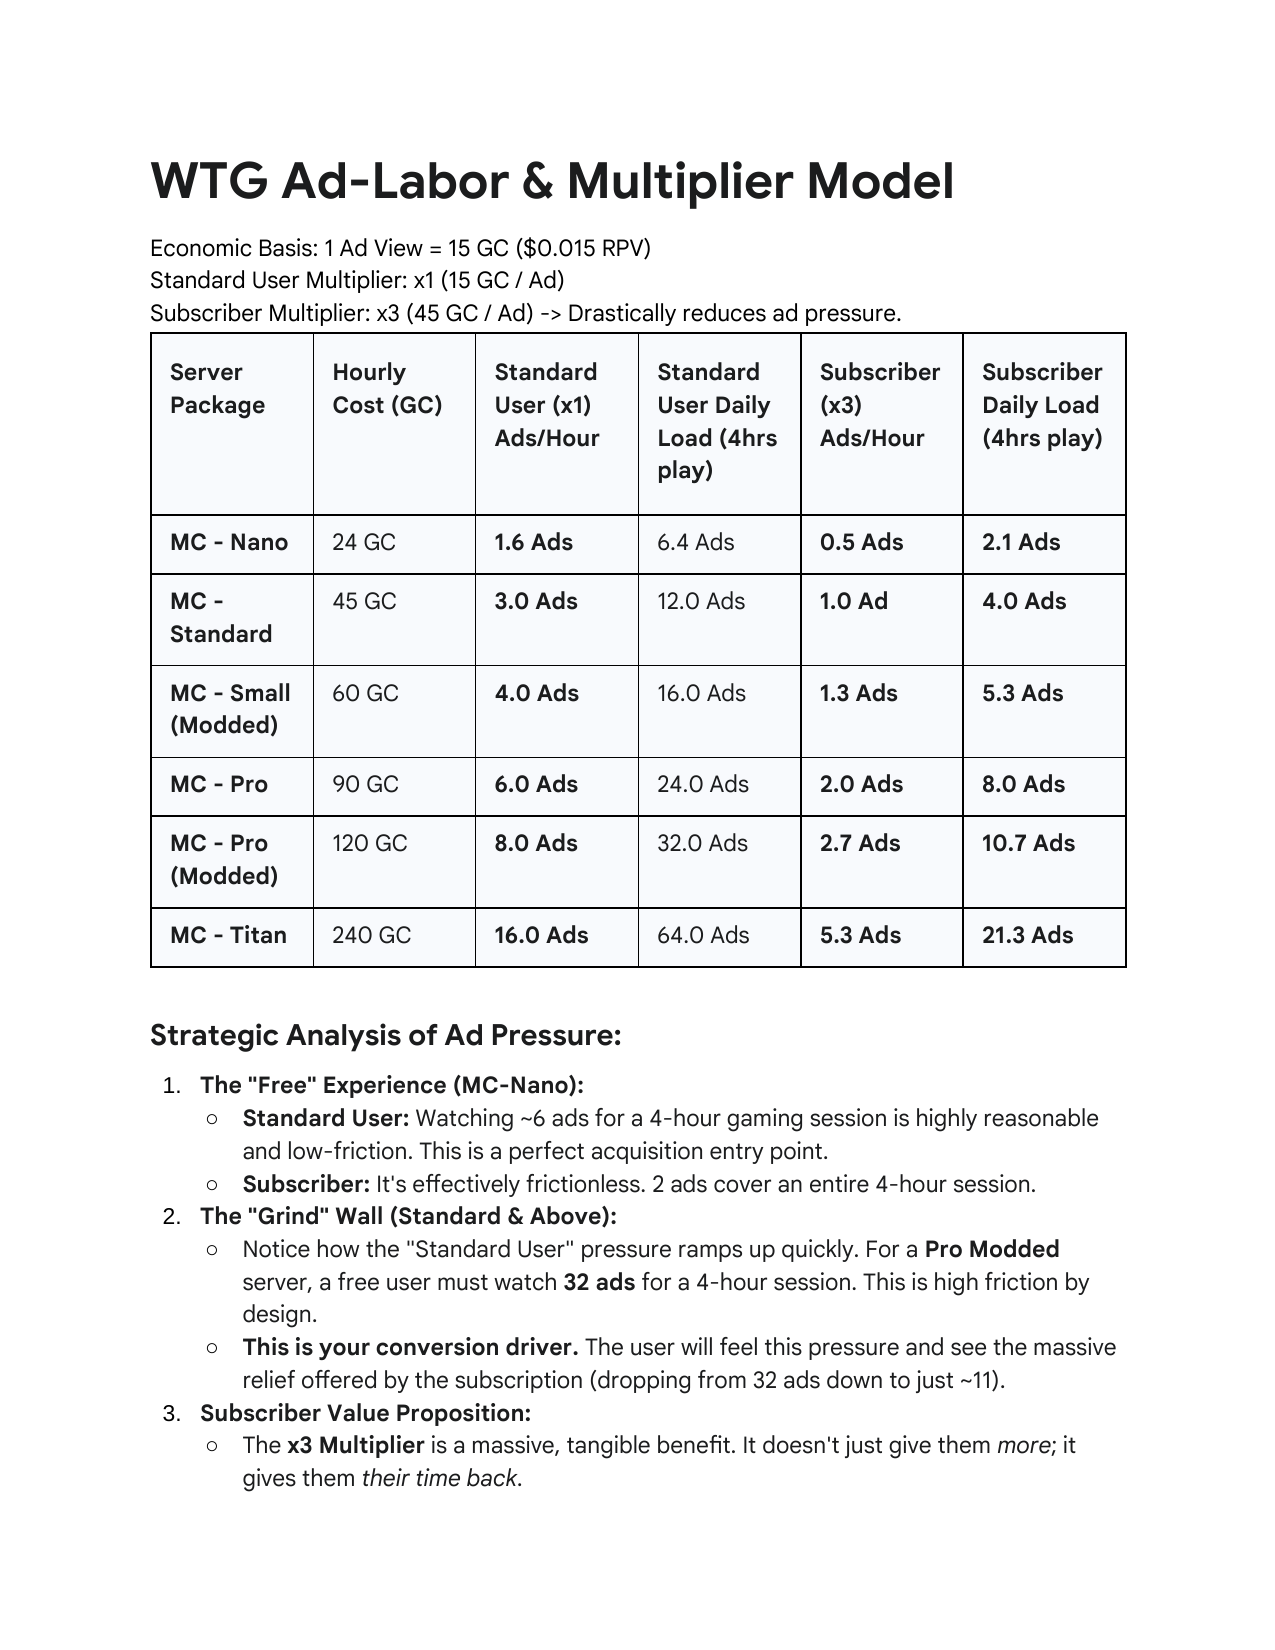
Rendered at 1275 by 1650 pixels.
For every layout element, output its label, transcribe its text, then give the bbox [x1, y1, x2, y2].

list The "Free" Experience (MC-Nano): [162, 1072, 1125, 1100]
table_cell 90 GC [314, 758, 475, 815]
table_cell MC - Titan [152, 909, 313, 966]
list Subscriber Value Proposition: [162, 1399, 1125, 1427]
subtitle Strategic Analysis of Ad Pressure: [150, 1017, 1125, 1054]
table_cell 120 GC [314, 817, 475, 907]
table_cell 6.4 Ads [639, 516, 800, 573]
table_cell 2.7 Ads [802, 817, 962, 907]
table_cell 64.0 Ads [639, 909, 800, 966]
table_cell 5.3 Ads [964, 666, 1125, 756]
table_cell 5.3 Ads [802, 909, 962, 966]
list This is your conversion driver. The user will feel this pressure and see the massive relief offered by the subscription (dropping from 32 ads down to just ~11). [205, 1333, 1125, 1395]
table_cell 3.0 Ads [476, 575, 638, 665]
table_cell 4.0 Ads [964, 575, 1125, 665]
list Standard User: Watching ~6 ads for a 4-hour gaming session is highly reasonable and low-friction. This is a perfect acquisition entry point. [205, 1104, 1125, 1166]
table_cell 16.0 Ads [639, 666, 800, 756]
table_header Server Package [152, 334, 313, 514]
table_cell 4.0 Ads [476, 666, 638, 756]
table_cell 16.0 Ads [476, 909, 638, 966]
table_cell 21.3 Ads [964, 909, 1125, 966]
table_cell MC - Pro (Modded) [152, 817, 313, 907]
table_cell MC - Standard [152, 575, 313, 665]
table_cell 24.0 Ads [639, 758, 800, 815]
table_header Hourly Cost (GC) [314, 334, 475, 514]
table_cell 60 GC [314, 666, 475, 756]
table_cell 32.0 Ads [639, 817, 800, 907]
list Notice how the "Standard User" pressure ramps up quickly. For a Pro Modded server, a free user must watch 32 ads for a 4-hour session. This is high friction by design. [205, 1235, 1125, 1329]
table_cell MC - Small (Modded) [152, 666, 313, 756]
table_header Subscriber (x3) Ads/Hour [802, 334, 962, 514]
table_cell 1.3 Ads [802, 666, 962, 756]
list Subscriber: It's effectively frictionless. 2 ads cover an entire 4-hour session. [205, 1170, 1125, 1198]
list The x3 Multiplier is a massive, tangible benefit. It doesn't just give them more; it gives them their time back. [205, 1431, 1125, 1493]
table_cell 6.0 Ads [476, 758, 638, 815]
table_cell 1.0 Ad [802, 575, 962, 665]
table_cell MC - Pro [152, 758, 313, 815]
table_cell 12.0 Ads [639, 575, 800, 665]
subtitle WTG Ad-Labor & Multiplier Model [150, 150, 1125, 213]
table_header Subscriber Daily Load (4hrs play) [964, 334, 1125, 514]
table_cell 0.5 Ads [802, 516, 962, 573]
table_cell MC - Nano [152, 516, 313, 573]
table_cell 24 GC [314, 516, 475, 573]
table_cell 8.0 Ads [476, 817, 638, 907]
table_cell 2.1 Ads [964, 516, 1125, 573]
text Subscriber Multiplier: x3 (45 GC / Ad) -> Drastically reduces ad pressure. [150, 299, 1125, 328]
table_cell 240 GC [314, 909, 475, 966]
table_cell 1.6 Ads [476, 516, 638, 573]
table_cell 2.0 Ads [802, 758, 962, 815]
table_header Standard User Daily Load (4hrs play) [639, 334, 800, 514]
text Economic Basis: 1 Ad View = 15 GC ($0.015 RPV) [150, 234, 1125, 263]
table_cell 10.7 Ads [964, 817, 1125, 907]
text Standard User Multiplier: x1 (15 GC / Ad) [150, 267, 1125, 295]
table_cell 8.0 Ads [964, 758, 1125, 815]
list The "Grind" Wall (Standard & Above): [162, 1202, 1125, 1231]
table_header Standard User (x1) Ads/Hour [476, 334, 638, 514]
table_cell 45 GC [314, 575, 475, 665]
